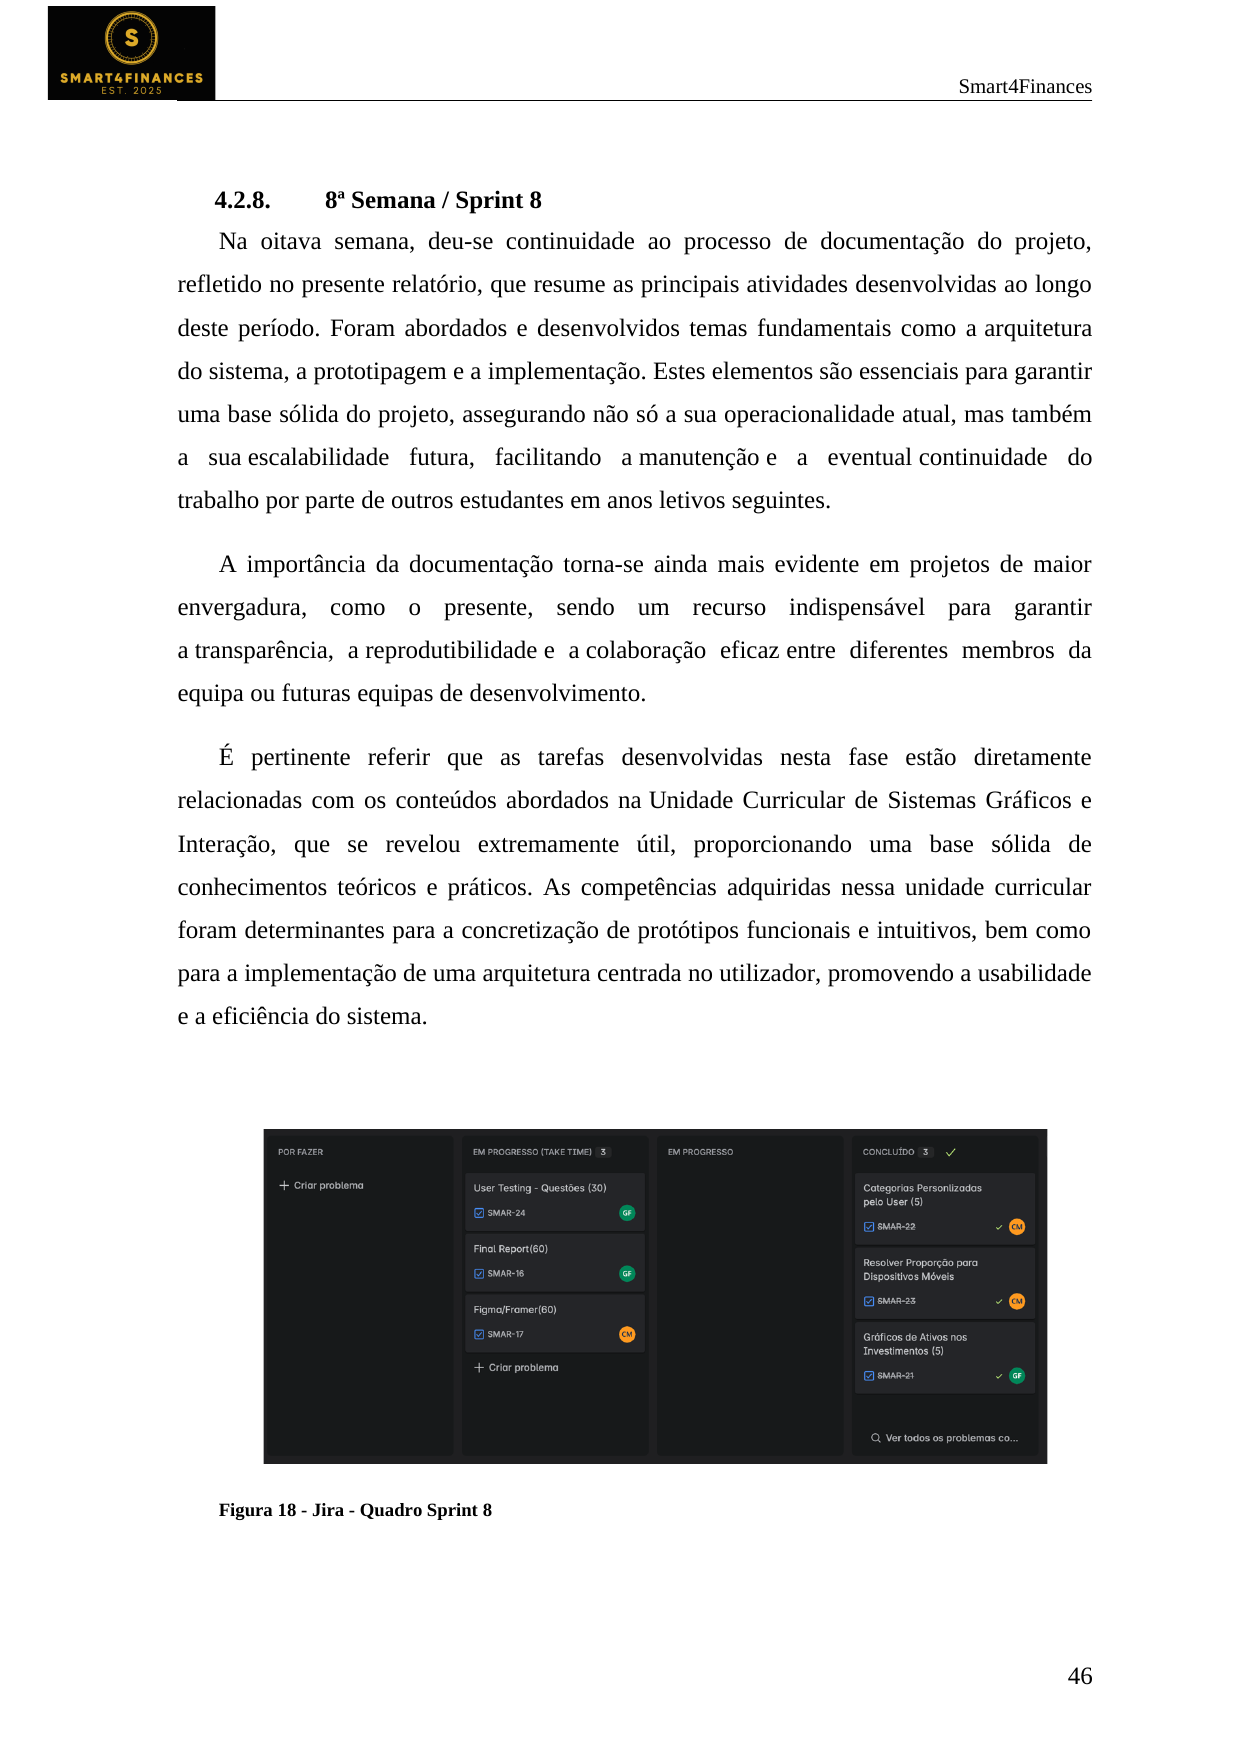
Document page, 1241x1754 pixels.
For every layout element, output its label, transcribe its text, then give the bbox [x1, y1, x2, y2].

picture [47, 6, 216, 100]
text A importância da documentação torna-se ainda mais evidente em projetos de maior envergadura, como o presente, sendo um recurso indispensável para garantir a transparência, a reprodutibilidade e a colaboração eficaz entre diferentes membros da equipa ou futuras equipas de desenvolvimento. [177, 549, 1092, 707]
picture [263, 1129, 1048, 1464]
text É pertinente referir que as tarefas desenvolvidas nesta fase estão diretamente relacionadas com os conteúdos abordados na Unidade Curricular de Sistemas Gráficos e Interação, que se revelou extremamente útil, proporcionando uma base sólida de conhecimentos teóricos e práticos. As competências adquiridas nessa unidade curricular foram determinantes para a concretização de protótipos funcionais e intuitivos, bem como para a implementação de uma arquitetura centrada no utilizador, promovendo a usabilidade e a eficiência do sistema. [177, 742, 1092, 1030]
text Na oitava semana, deu-se continuidade ao processo de documentação do projeto, refletido no presente relatório, que resume as principais atividades desenvolvidas ao longo deste período. Foram abordados e desenvolvidos temas fundamentais como a arquitetura do sistema, a prototipagem e a implementação. Estes elementos são essenciais para garantir uma base sólida do projeto, assegurando não só a sua operacionalidade atual, mas também a sua escalabilidade futura, facilitando a manutenção e a eventual continuidade do trabalho por parte de outros estudantes em anos letivos seguintes. [177, 226, 1092, 514]
subtitle 8ª Semana / Sprint 8 [214, 185, 1092, 214]
